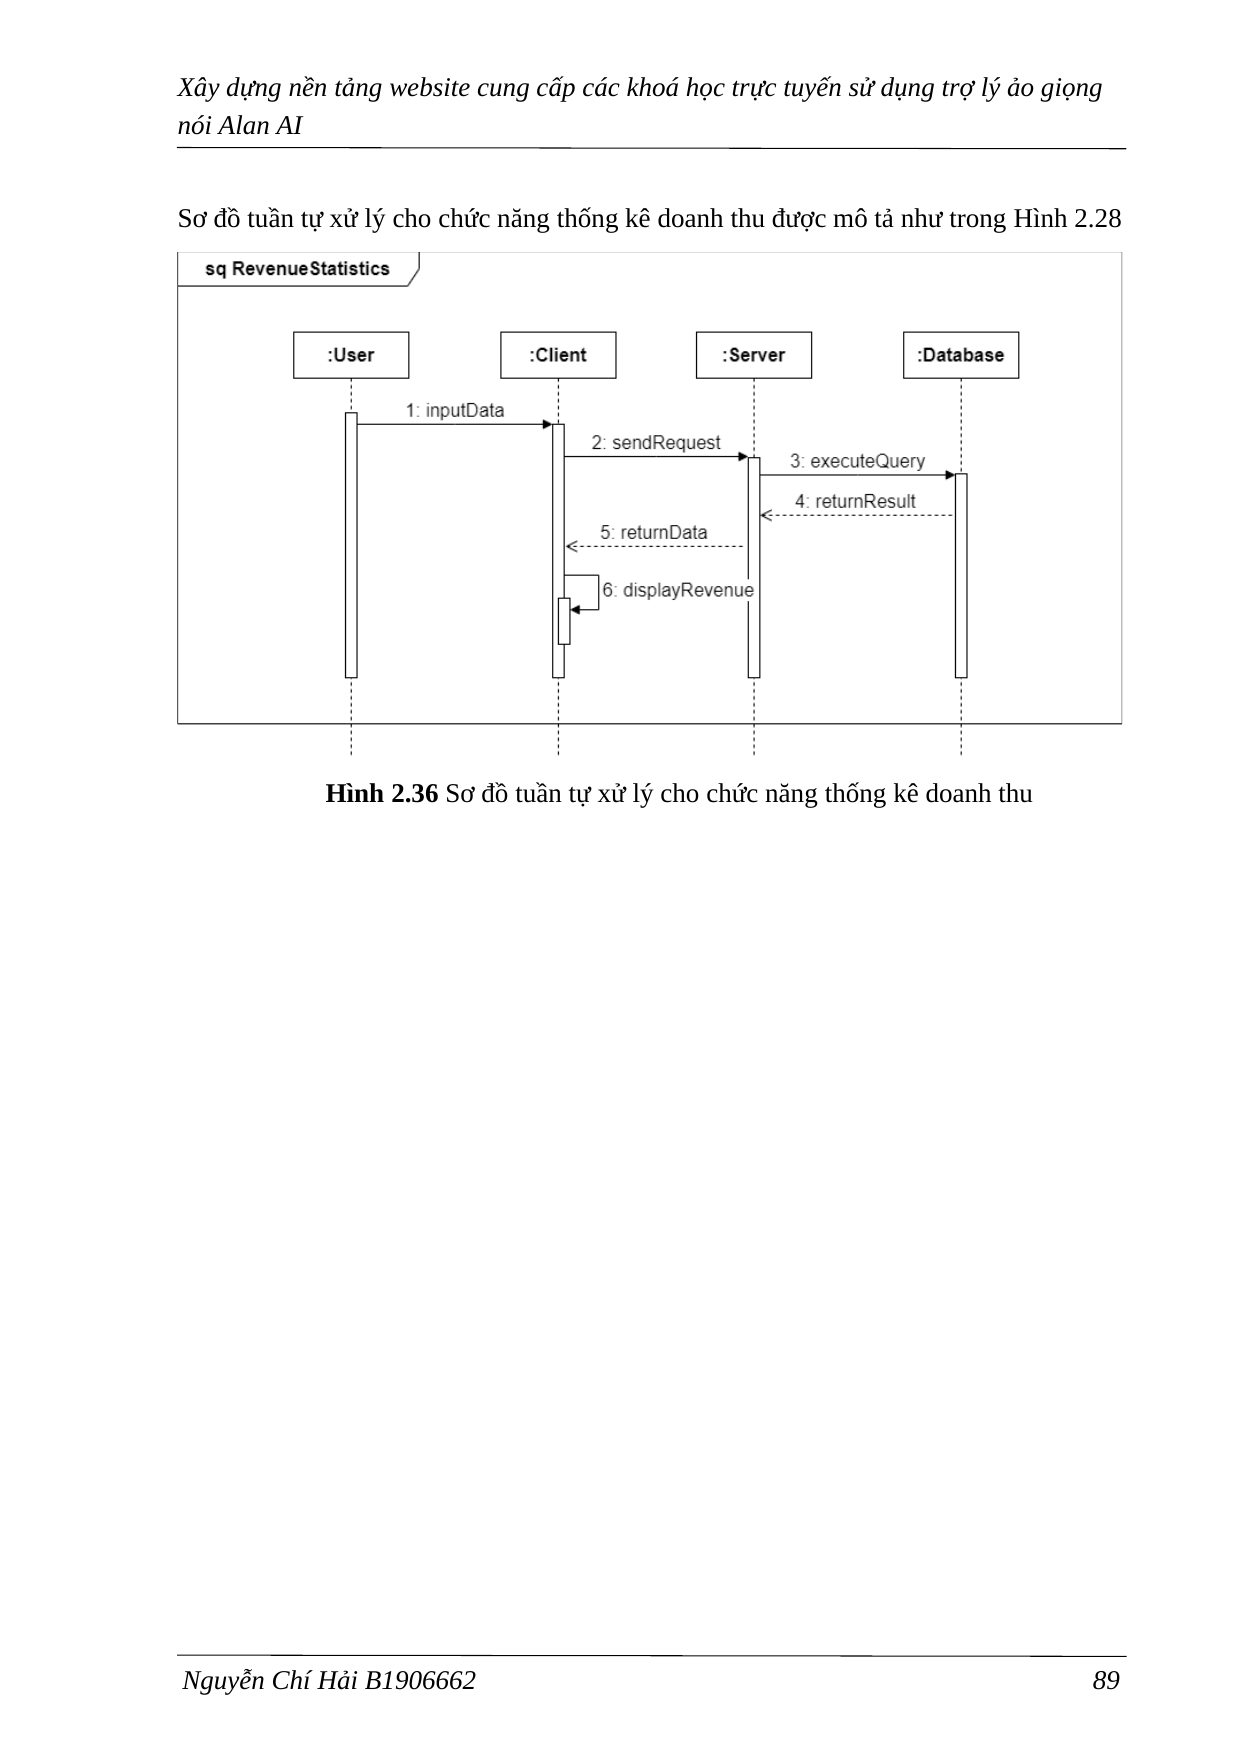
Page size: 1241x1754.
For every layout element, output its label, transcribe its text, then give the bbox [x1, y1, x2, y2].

picture [177, 252, 1123, 759]
